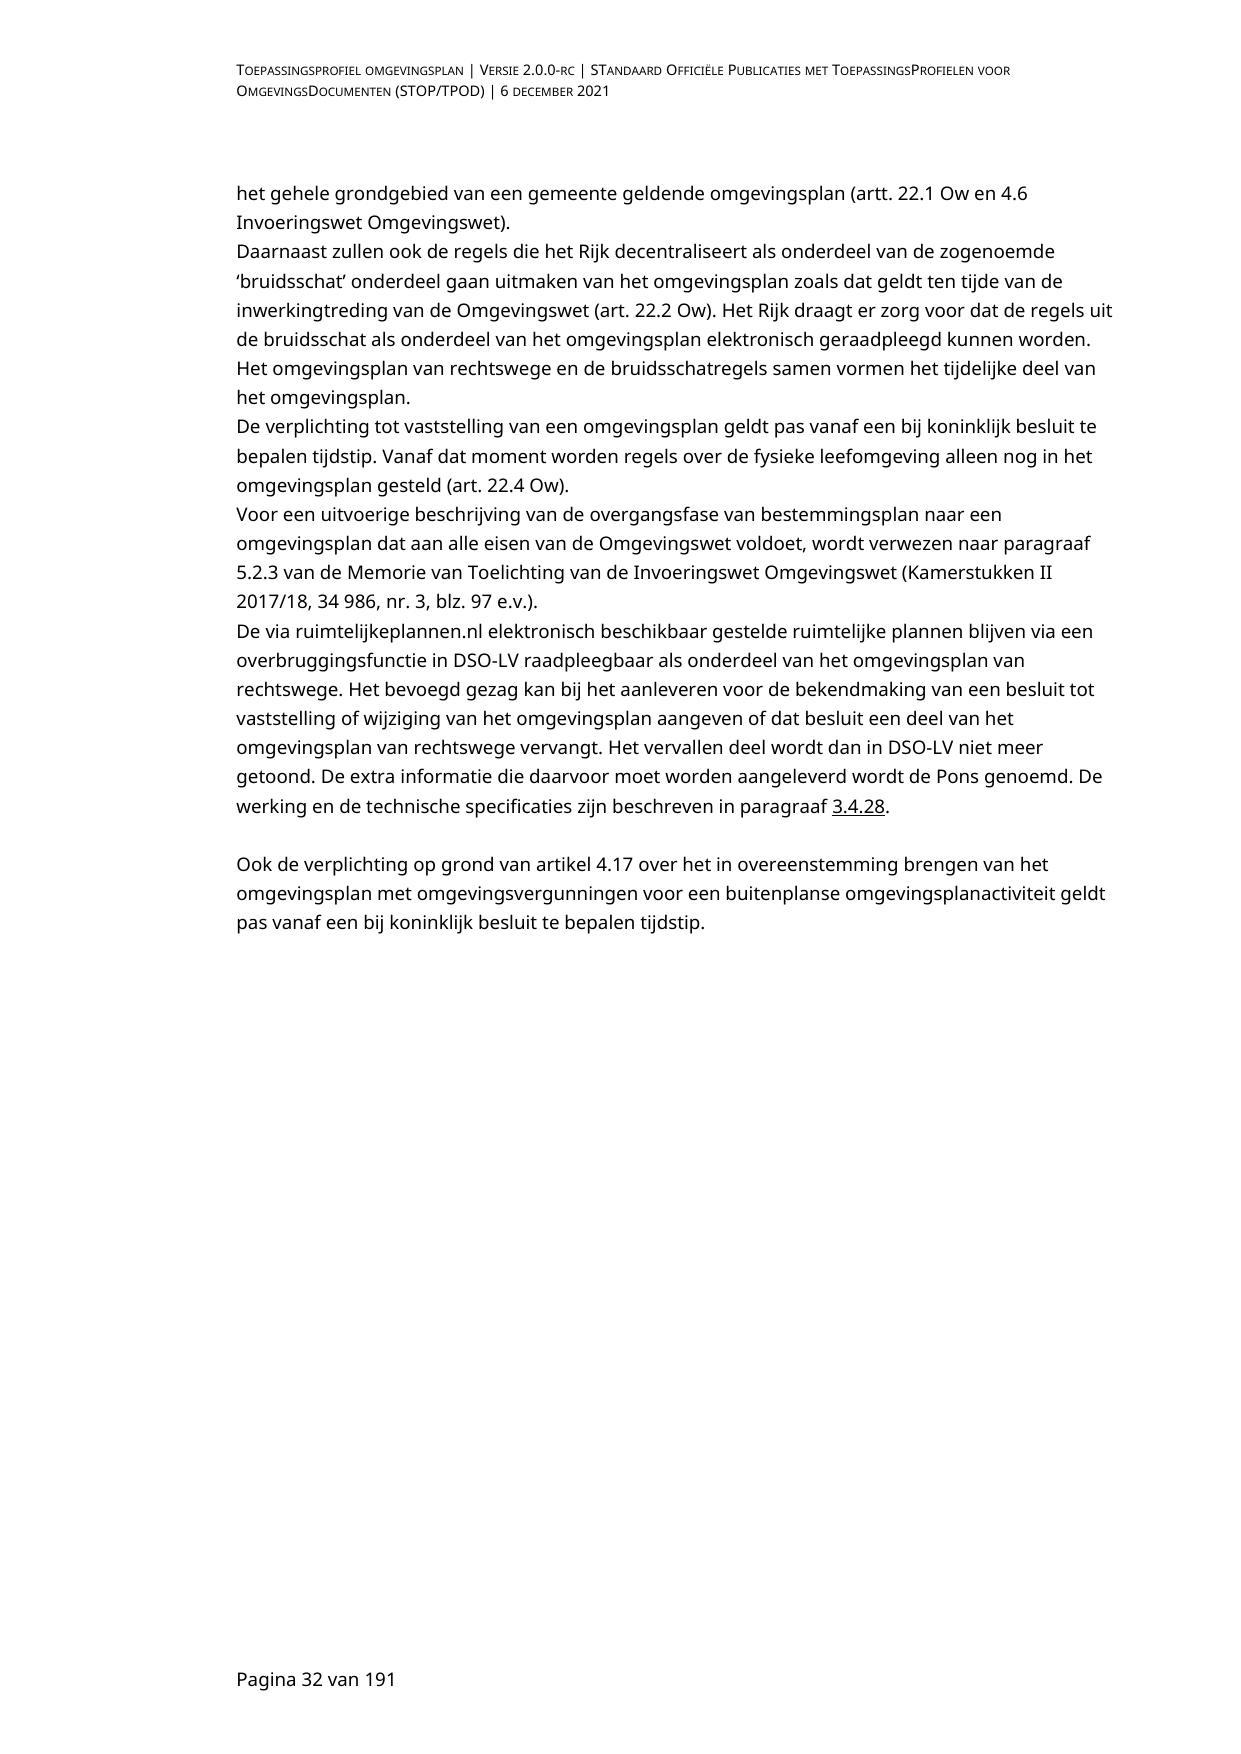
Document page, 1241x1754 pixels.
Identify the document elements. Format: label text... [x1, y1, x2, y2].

text Voor een uitvoerige beschrijving van de overgangsfase van bestemmingsplan naar een omgevingsplan dat aan alle eisen van de Omgevingswet voldoet, wordt verwezen naar paragraaf 5.2.3 van de Memorie van Toelichting van de Invoeringswet Omgevingswet (Kamerstukken II 2017/18, 34 986, nr. 3, blz. 97 e.v.). [236, 498, 1122, 615]
text Daarnaast zullen ook de regels die het Rijk decentraliseert als onderdeel van de zogenoemde ‘bruidsschat’ onderdeel gaan uitmaken van het omgevingsplan zoals dat geldt ten tijde van de inwerkingtreding van de Omgevingswet (art. 22.2 Ow). Het Rijk draagt er zorg voor dat de regels uit de bruidsschat als onderdeel van het omgevingsplan elektronisch geraadpleegd kunnen worden. Het omgevingsplan van rechtswege en de bruidsschatregels samen vormen het tijdelijke deel van het omgevingsplan. [236, 236, 1122, 411]
text Ook de verplichting op grond van artikel 4.17 over het in overeenstemming brengen van het omgevingsplan met omgevingsvergunningen voor een buitenplanse omgevingsplanactiviteit geldt pas vanaf een bij koninklijk besluit te bepalen tijdstip. [236, 848, 1122, 936]
text De via ruimtelijkeplannen.nl elektronisch beschikbaar gestelde ruimtelijke plannen blijven via een overbruggingsfunctie in DSO-LV raadpleegbaar als onderdeel van het omgevingsplan van rechtswege. Het bevoegd gezag kan bij het aanleveren voor de bekendmaking van een besluit tot vaststelling of wijziging van het omgevingsplan aangeven of dat besluit een deel van het omgevingsplan van rechtswege vervangt. Het vervallen deel wordt dan in DSO-LV niet meer getoond. De extra informatie die daarvoor moet worden aangeleverd wordt de Pons genoemd. De werking en de technische specificaties zijn beschreven in paragraaf 6.4.28. [236, 615, 1122, 819]
text De verplichting tot vaststelling van een omgevingsplan geldt pas vanaf een bij koninklijk besluit te bepalen tijdstip. Vanaf dat moment worden regels over de fysieke leefomgeving alleen nog in het omgevingsplan gesteld (art. 22.4 Ow). [236, 411, 1122, 498]
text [236, 177, 1122, 236]
